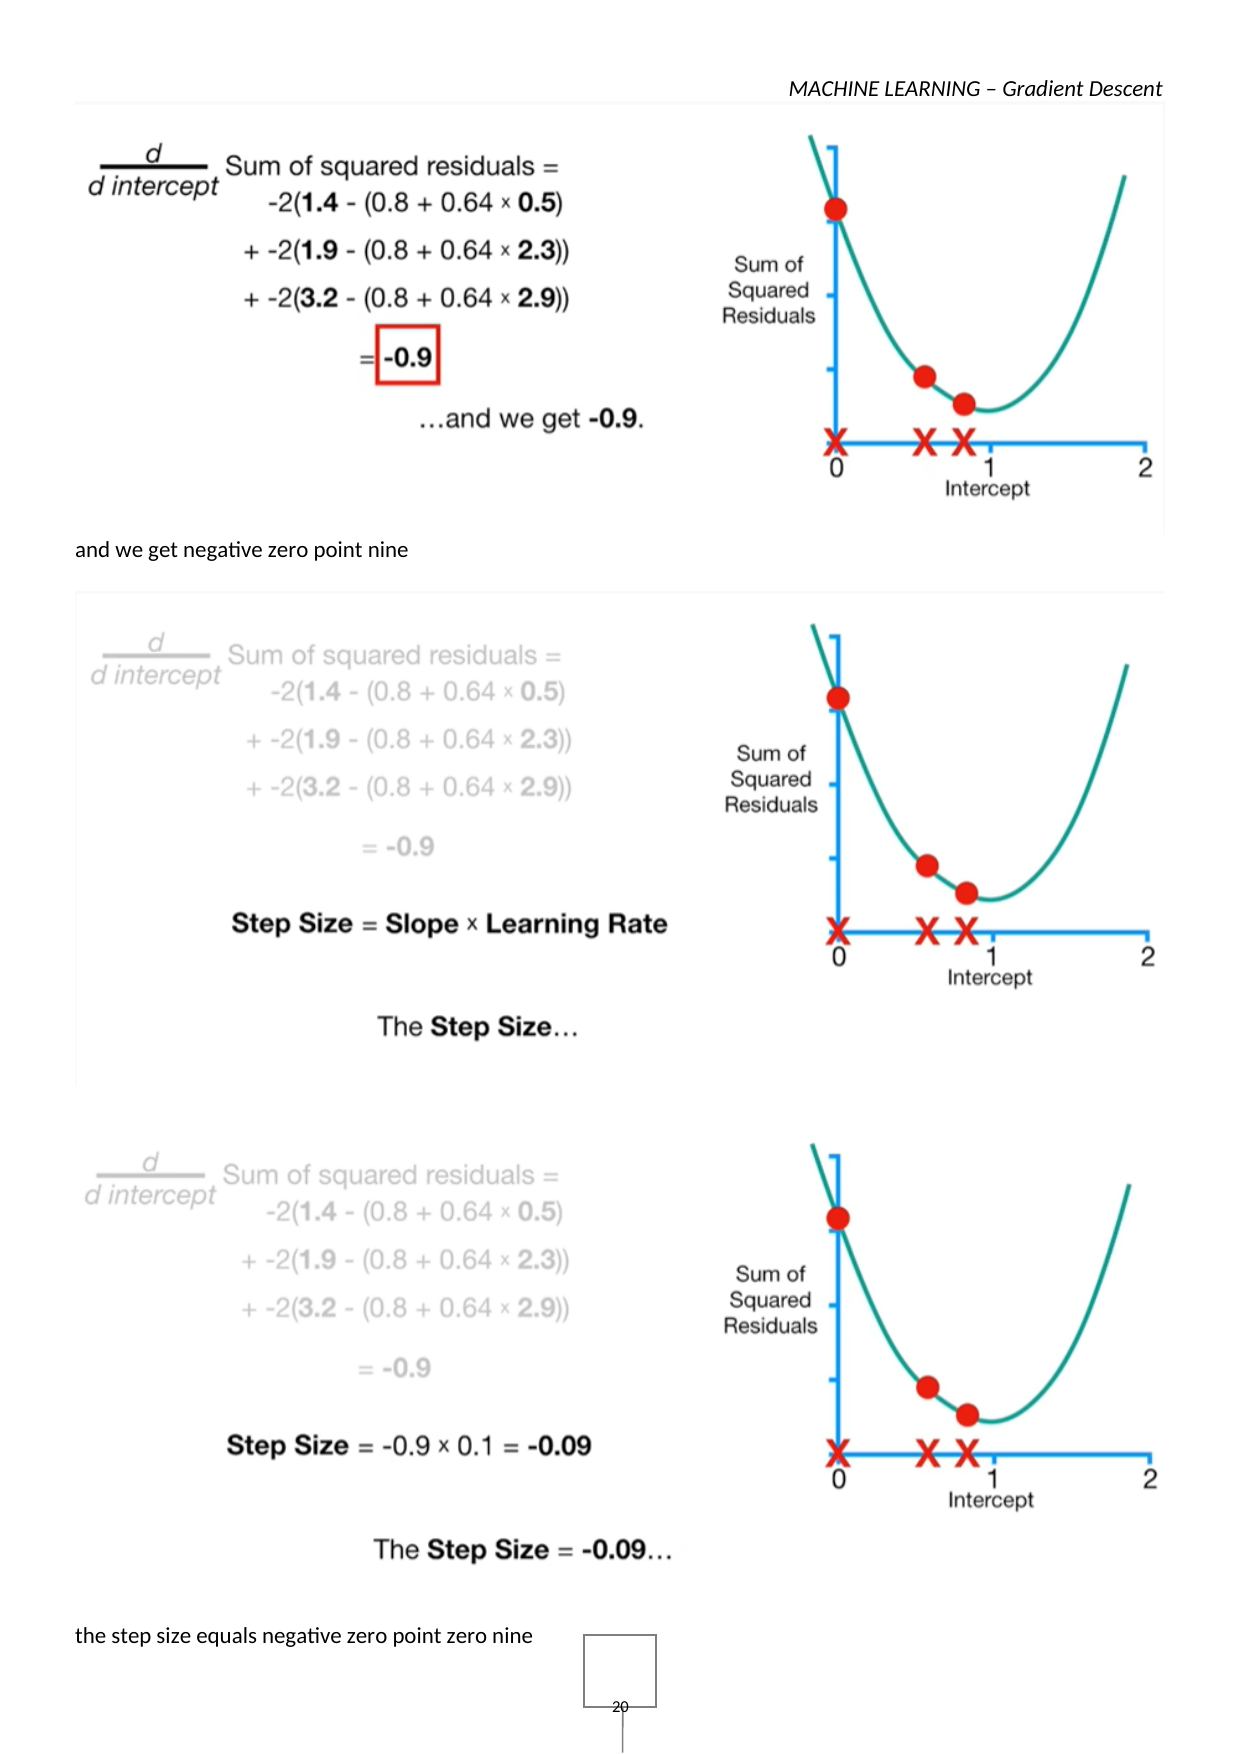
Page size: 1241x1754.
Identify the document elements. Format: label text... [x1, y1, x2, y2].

picture [75, 591, 1166, 1086]
text the step size equals negative zero point zero nine [75, 1622, 1165, 1649]
text and we get negative zero point nine [75, 535, 1165, 563]
picture [75, 1113, 1166, 1622]
picture [75, 101, 1166, 535]
